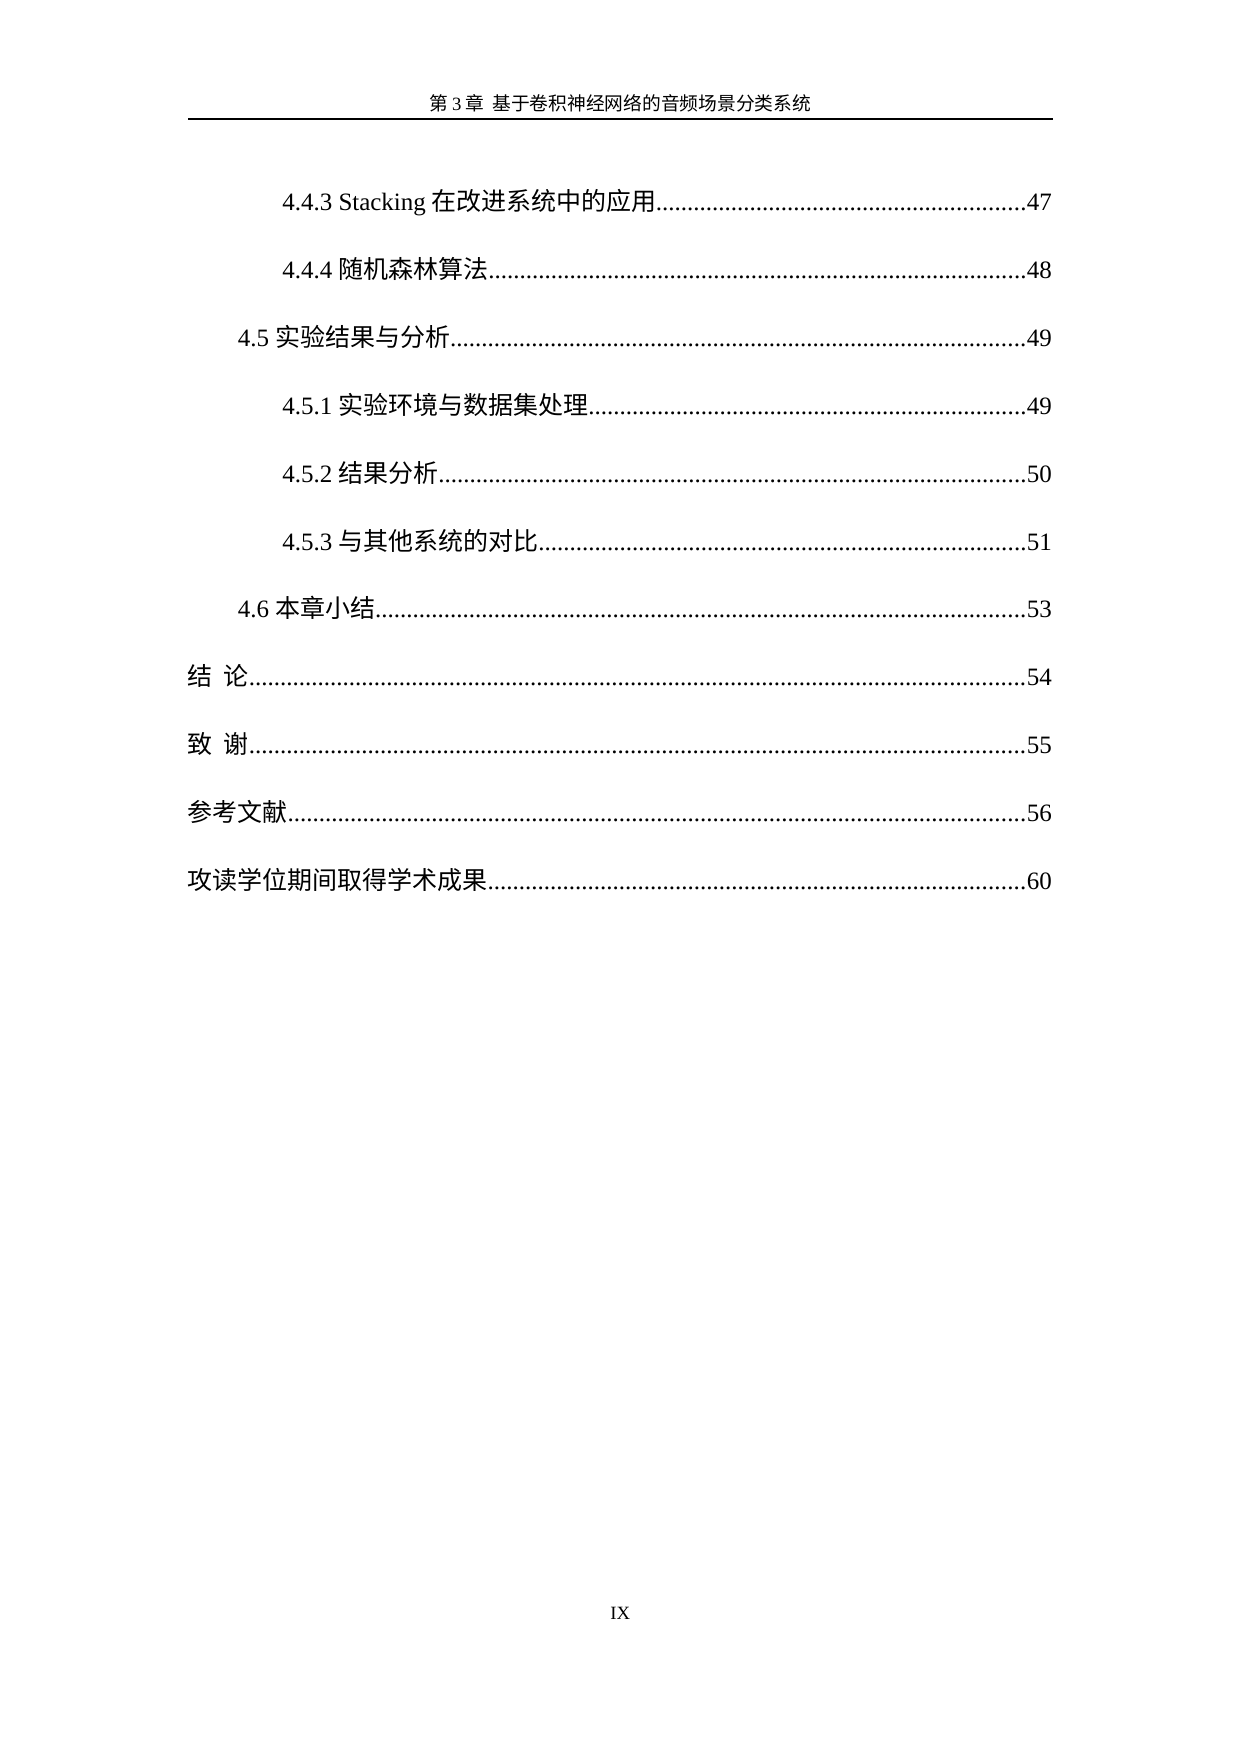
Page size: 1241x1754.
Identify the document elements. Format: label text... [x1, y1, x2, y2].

text 4.6 本章小结 53 [238, 573, 1053, 641]
text 4.5 实验结果与分析 49 [238, 301, 1053, 369]
text 参考文献 56 [187, 777, 1053, 845]
text 4.4.4 随机森林算法 48 [282, 233, 1053, 301]
text 4.4.3 Stacking在改进系统中的应用 47 [282, 166, 1053, 233]
text 致 谢 55 [187, 709, 1053, 777]
text 4.5.1 实验环境与数据集处理 49 [282, 369, 1053, 437]
text 结 论 54 [187, 641, 1053, 709]
text 4.5.3 与其他系统的对比 51 [282, 505, 1053, 573]
text 4.5.2 结果分析 50 [282, 437, 1053, 505]
text 攻读学位期间取得学术成果 60 [187, 845, 1053, 913]
